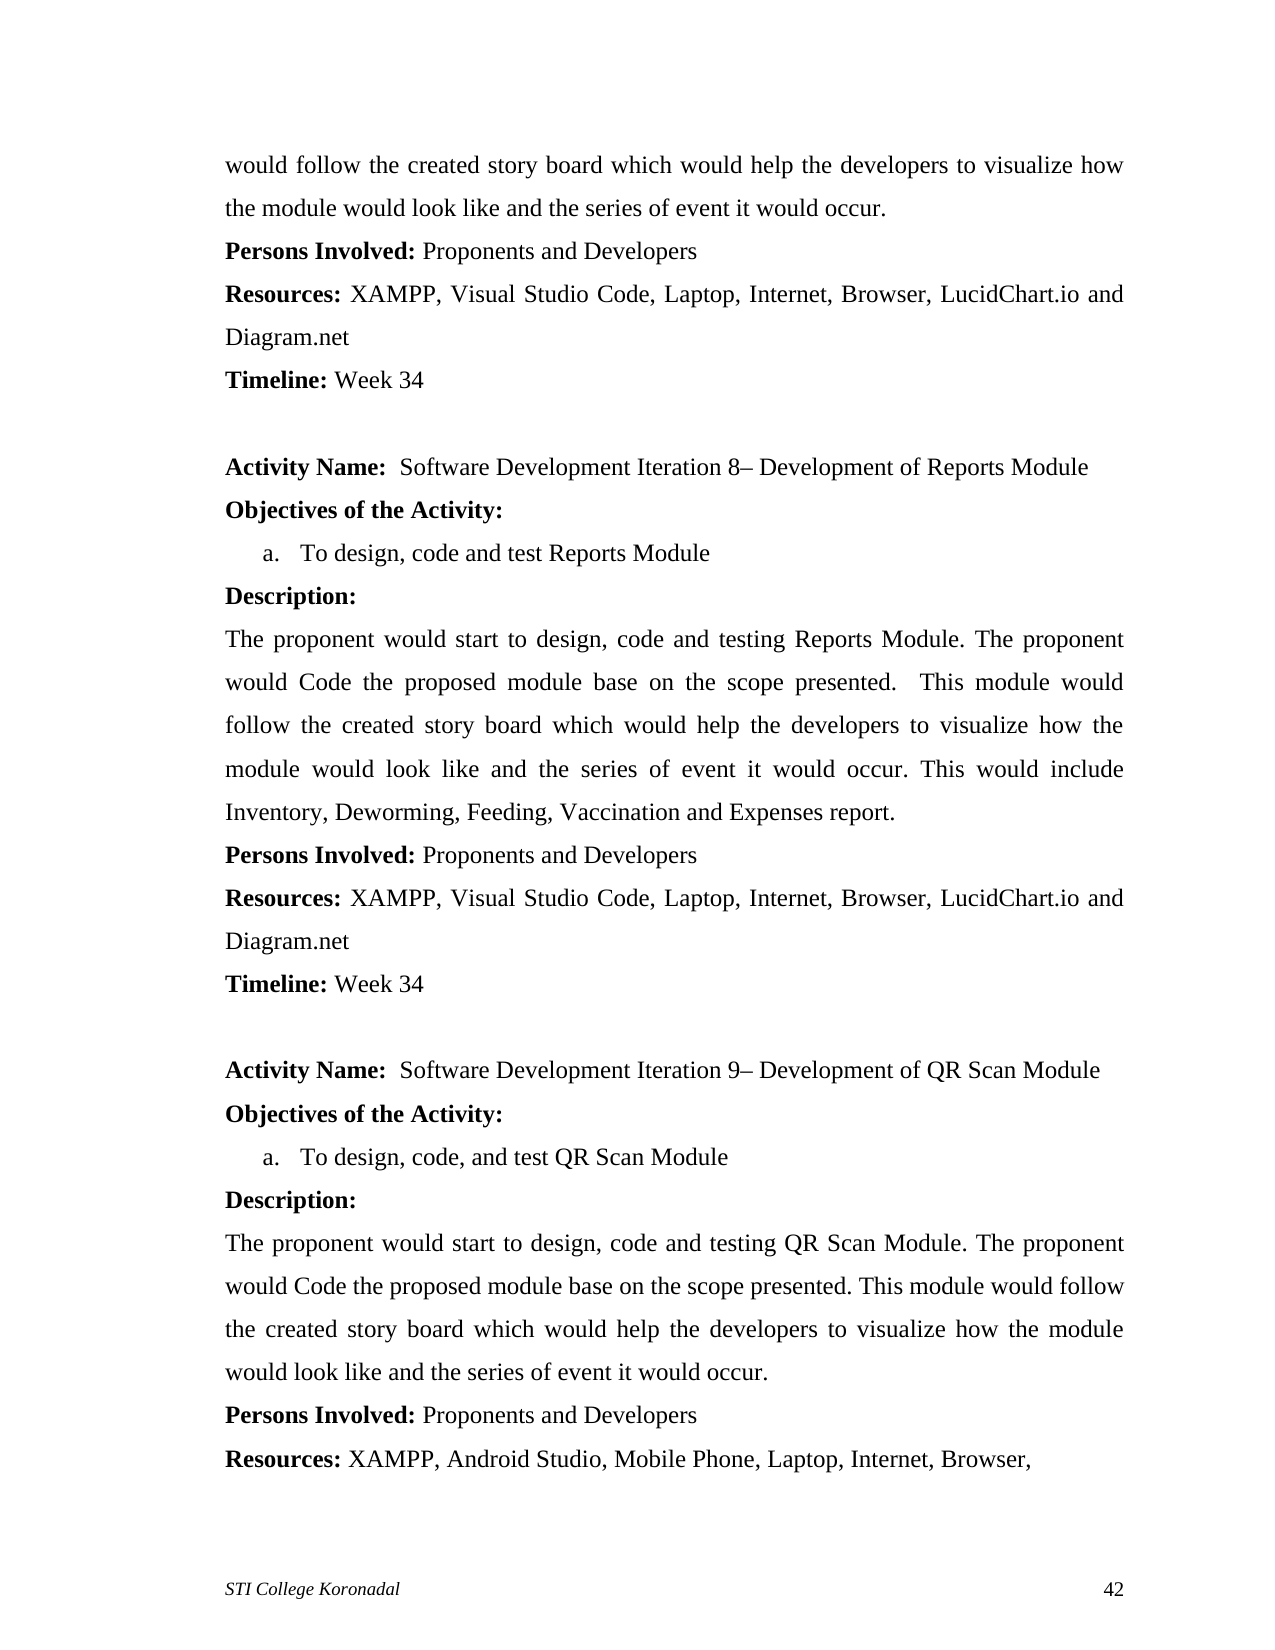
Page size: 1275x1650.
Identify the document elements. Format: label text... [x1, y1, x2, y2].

list To design, code, and test QR Scan Module [262, 1142, 1125, 1171]
text Persons Involved: Proponents and Developers [225, 840, 1125, 869]
text Objectives of the Activity: [225, 1099, 1125, 1127]
text Resources: XAMPP, Visual Studio Code, Laptop, Internet, Browser, LucidChart.io and Diagram.net [225, 883, 1125, 955]
text Resources: XAMPP, Visual Studio Code, Laptop, Internet, Browser, LucidChart.io and Diagram.net [225, 279, 1125, 351]
text Description: [225, 1185, 1125, 1214]
text Persons Involved: Proponents and Developers [225, 236, 1125, 265]
text Activity Name: Software Development Iteration 8– Development of Reports Module [225, 452, 1125, 481]
text Activity Name: Software Development Iteration 9– Development of QR Scan Module [225, 1056, 1125, 1084]
text Description: [225, 581, 1125, 610]
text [225, 150, 1125, 222]
text The proponent would start to design, code and testing Reports Module. The proponent would Code the proposed module base on the scope presented. This module would follow the created story board which would help the developers to visualize how the module would look like and the series of event it would occur. This would include Inventory, Deworming, Feeding, Vaccination and Expenses report. [225, 624, 1125, 826]
list To design, code and test Reports Module [262, 538, 1125, 567]
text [225, 1444, 1125, 1472]
text Persons Involved: Proponents and Developers [225, 1401, 1125, 1429]
text Objectives of the Activity: [225, 495, 1125, 524]
text Timeline: Week 34 [225, 969, 1125, 998]
text Timeline: Week 34 [225, 366, 1125, 394]
text The proponent would start to design, code and testing QR Scan Module. The proponent would Code the proposed module base on the scope presented. This module would follow the created story board which would help the developers to visualize how the module would look like and the series of event it would occur. [225, 1228, 1125, 1386]
